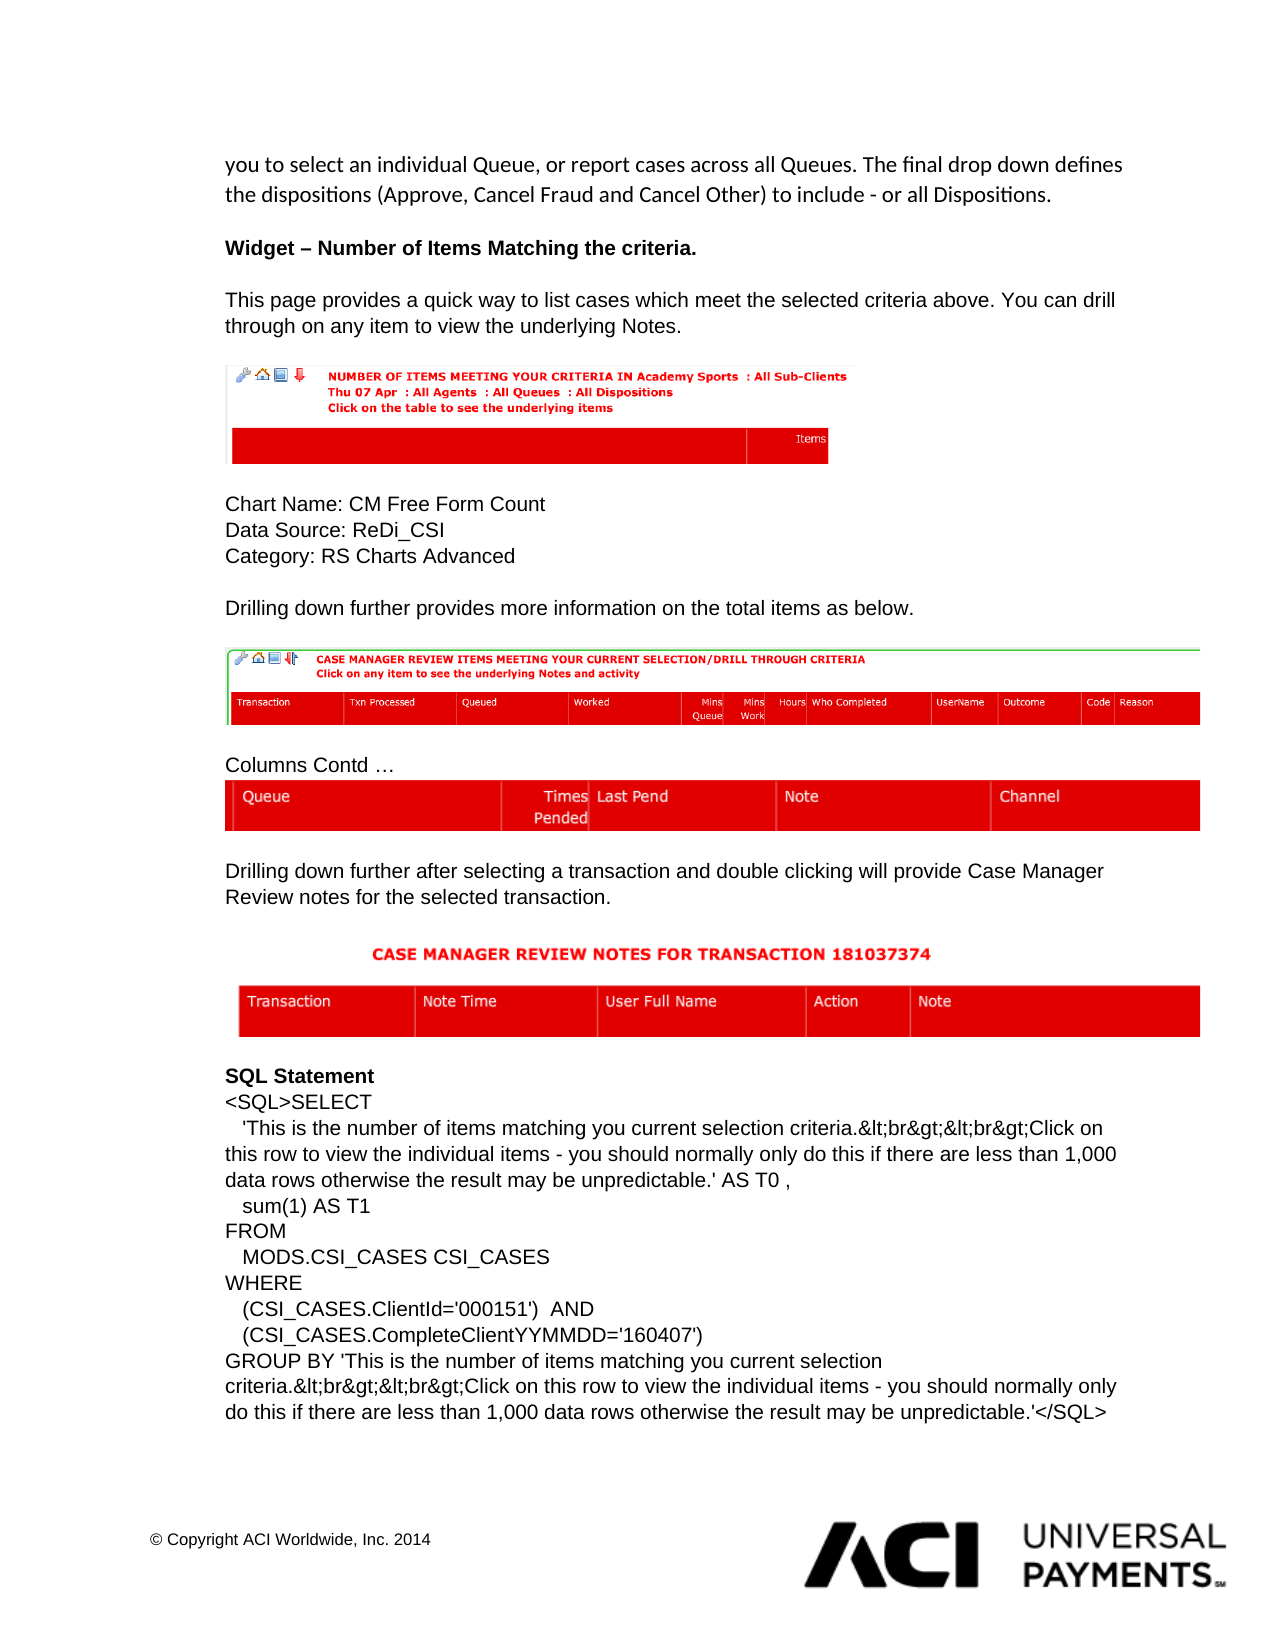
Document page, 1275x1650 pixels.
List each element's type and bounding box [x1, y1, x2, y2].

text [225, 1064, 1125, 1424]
picture [225, 647, 1200, 725]
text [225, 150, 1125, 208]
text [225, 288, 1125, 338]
picture [802, 1519, 1229, 1590]
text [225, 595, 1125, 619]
picture [225, 365, 858, 464]
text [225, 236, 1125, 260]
picture [225, 936, 1200, 1037]
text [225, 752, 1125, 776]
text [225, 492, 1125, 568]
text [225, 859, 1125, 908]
picture [225, 778, 1200, 831]
